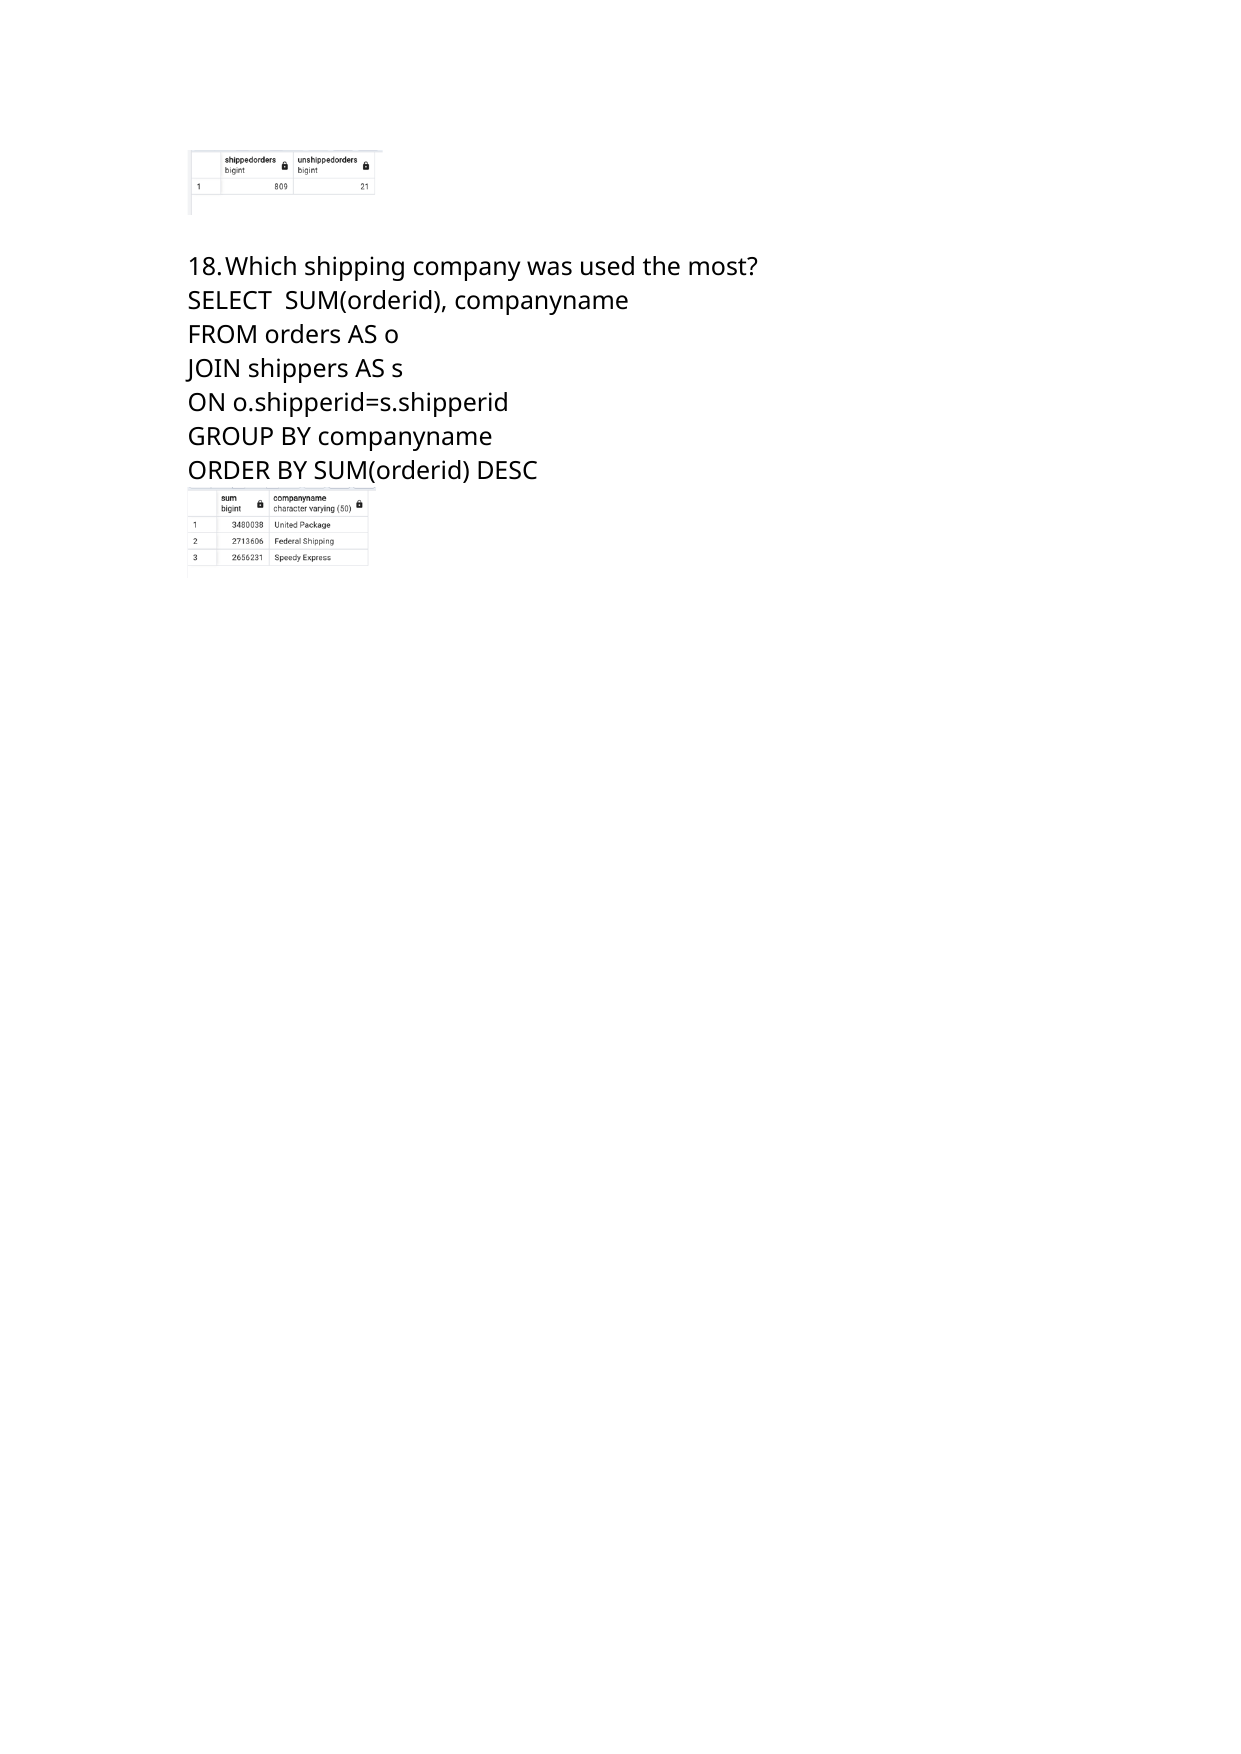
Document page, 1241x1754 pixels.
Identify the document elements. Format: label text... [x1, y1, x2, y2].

text GROUP BY companyname [187, 419, 1090, 453]
text JOIN shippers AS s [187, 351, 1090, 385]
picture [187, 487, 376, 578]
text ON o.shipperid=s.shipperid [187, 385, 1090, 419]
text SELECT SUM(orderid), companyname [187, 283, 1090, 317]
text ORDER BY SUM(orderid) DESC [187, 453, 1090, 487]
picture [187, 150, 383, 215]
text FROM orders AS o [187, 317, 1090, 351]
list Which shipping company was used the most? [187, 248, 1090, 283]
